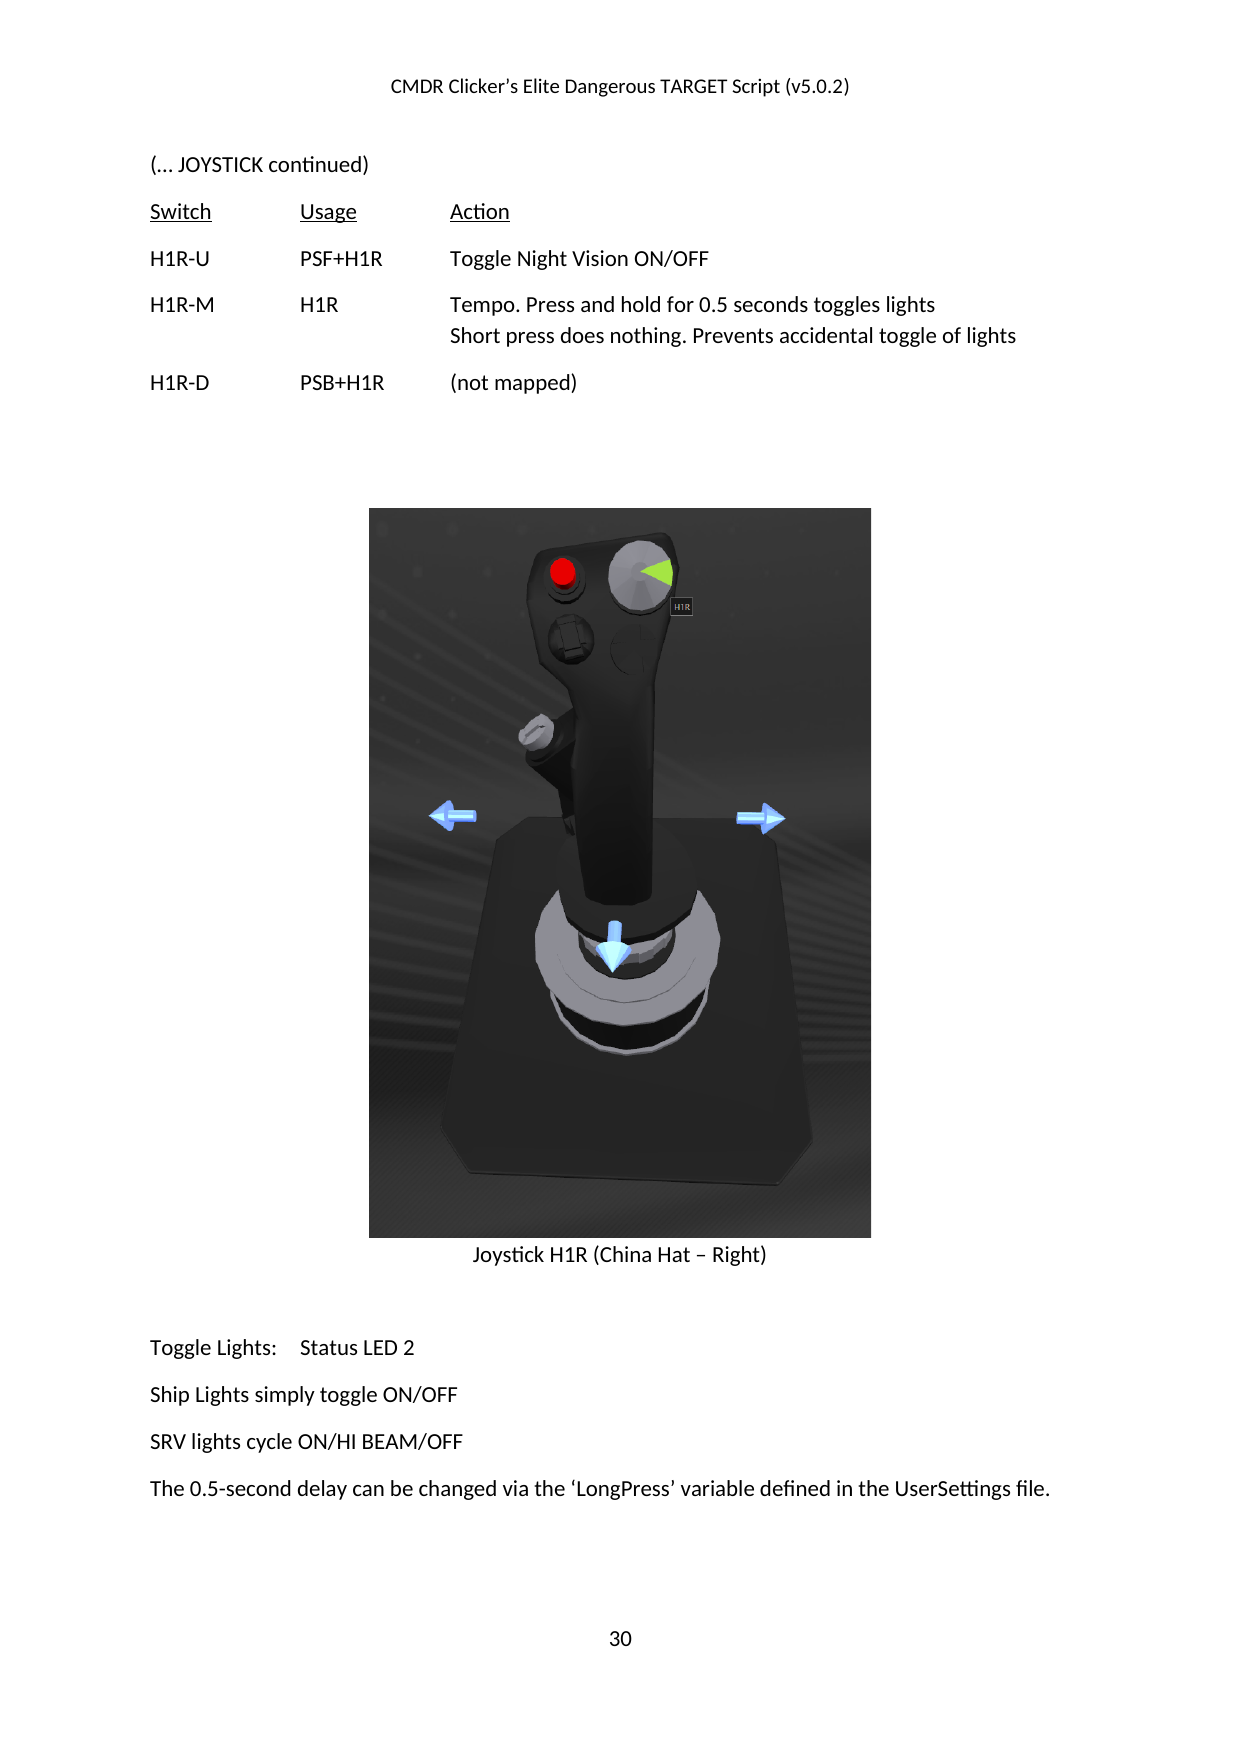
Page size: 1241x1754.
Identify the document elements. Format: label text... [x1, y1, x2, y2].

text Ship Lights simply toggle ON/OFF [150, 1380, 1090, 1408]
text SRV lights cycle ON/HI BEAM/OFF [150, 1427, 1090, 1455]
text H1R-U PSF+H1R Toggle Night Vision ON/OFF [150, 244, 1090, 272]
picture [369, 508, 872, 1238]
text (… JOYSTICK continued) [150, 150, 1090, 178]
text Toggle Lights: Status LED 2 [150, 1333, 1090, 1361]
text H1R-M H1R Tempo. Press and hold for 0.5 seconds toggles lights Short press does nothing. Prevents accidental toggle of lights [150, 291, 1090, 349]
text Switch Usage Action [150, 197, 1090, 225]
text H1R-D PSB+H1R (not mapped) [150, 368, 1090, 396]
text The 0.5-second delay can be changed via the ‘LongPress’ variable defined in the UserSettings file. [150, 1474, 1090, 1502]
